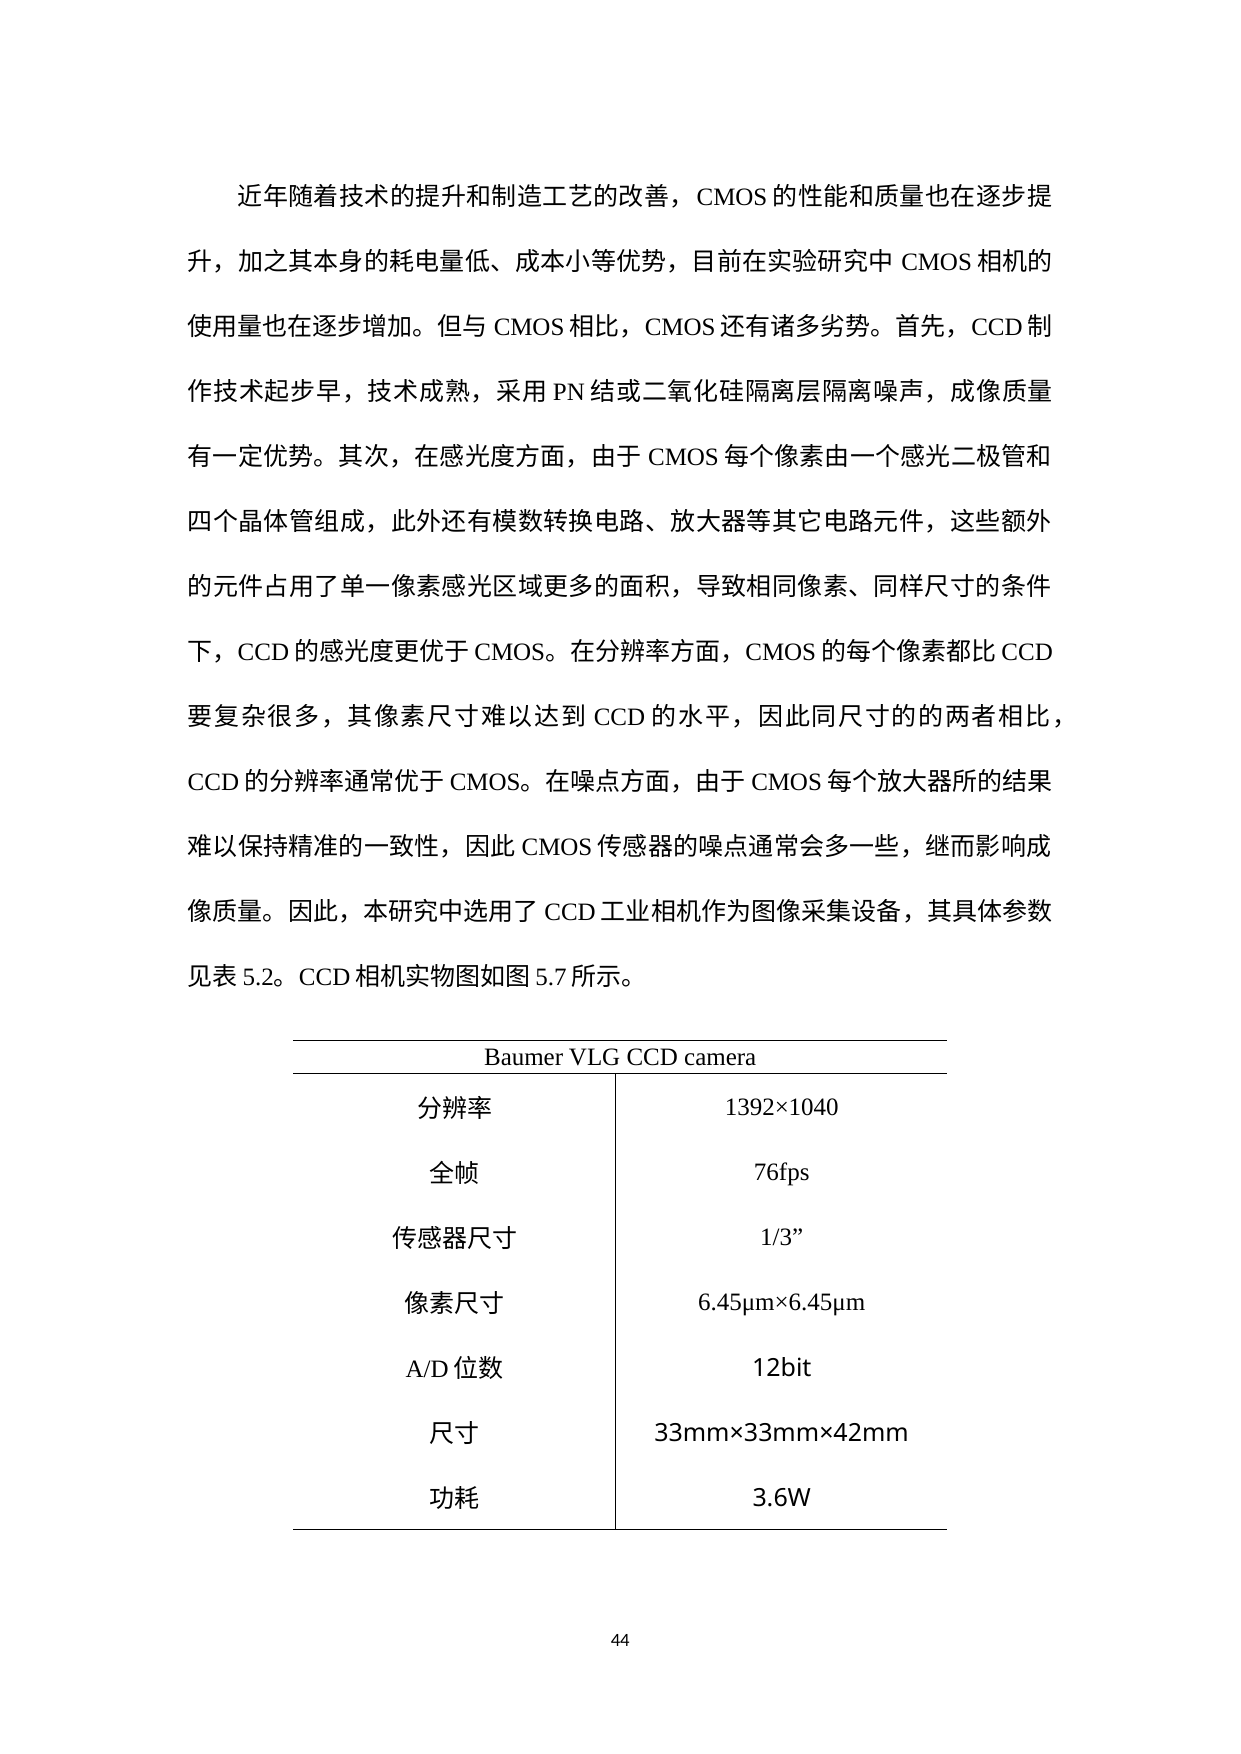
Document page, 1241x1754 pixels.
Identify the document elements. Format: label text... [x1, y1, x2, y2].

table_header Baumer VLG CCD camera [293, 1041, 947, 1073]
table_cell 像素尺寸 [293, 1269, 615, 1334]
text 近年随着技术的提升和制造工艺的改善，CMOS的性能和质量也在逐步提升，加之其本身的耗电量低、成本小等优势，目前在实验研究中CMOS相机的使用量也在逐步增加。但与CMOS相比，CMOS还有诸多劣势。首先，CCD制作技术起步早，技术成熟，采用PN结或二氧化硅隔离层隔离噪声，成像质量有一定优势。其次，在感光度方面，由于CMOS每个像素由一个感光二极管和四个晶体管组成，此外还有模数转换电路、放大器等其它电路元件，这些额外的元件占用了单一像素感光区域更多的面积，导致相同像素、同样尺寸的条件下，CCD的感光度更优于CMOS。在分辨率方面，CMOS的每个像素都比CCD要复杂很多，其像素尺寸难以达到CCD的水平，因此同尺寸的的两者相比，CCD的分辨率通常优于CMOS。在噪点方面，由于CMOS每个放大器所的结果难以保持精准的一致性，因此CMOS传感器的噪点通常会多一些，继而影响成像质量。因此，本研究中选用了CCD工业相机作为图像采集设备，其具体参数见表5.2。CCD相机实物图如图5.7所示。 [187, 162, 1053, 1007]
table_cell 全帧 [293, 1139, 615, 1204]
table_cell 1392×1040 [616, 1074, 947, 1139]
table_cell 6.45μm×6.45μm [616, 1269, 947, 1334]
table_cell 功耗 [293, 1464, 615, 1529]
table_cell 尺寸 [293, 1399, 615, 1464]
table_cell 76fps [616, 1139, 947, 1204]
table_cell 12bit [616, 1334, 947, 1399]
table_cell 3.6W [616, 1464, 947, 1529]
table_cell A/D位数 [293, 1334, 615, 1399]
table_cell 1/3” [616, 1204, 947, 1269]
table_cell 分辨率 [293, 1074, 615, 1139]
table_cell 33mm×33mm×42mm [616, 1399, 947, 1464]
table_cell 传感器尺寸 [293, 1204, 615, 1269]
